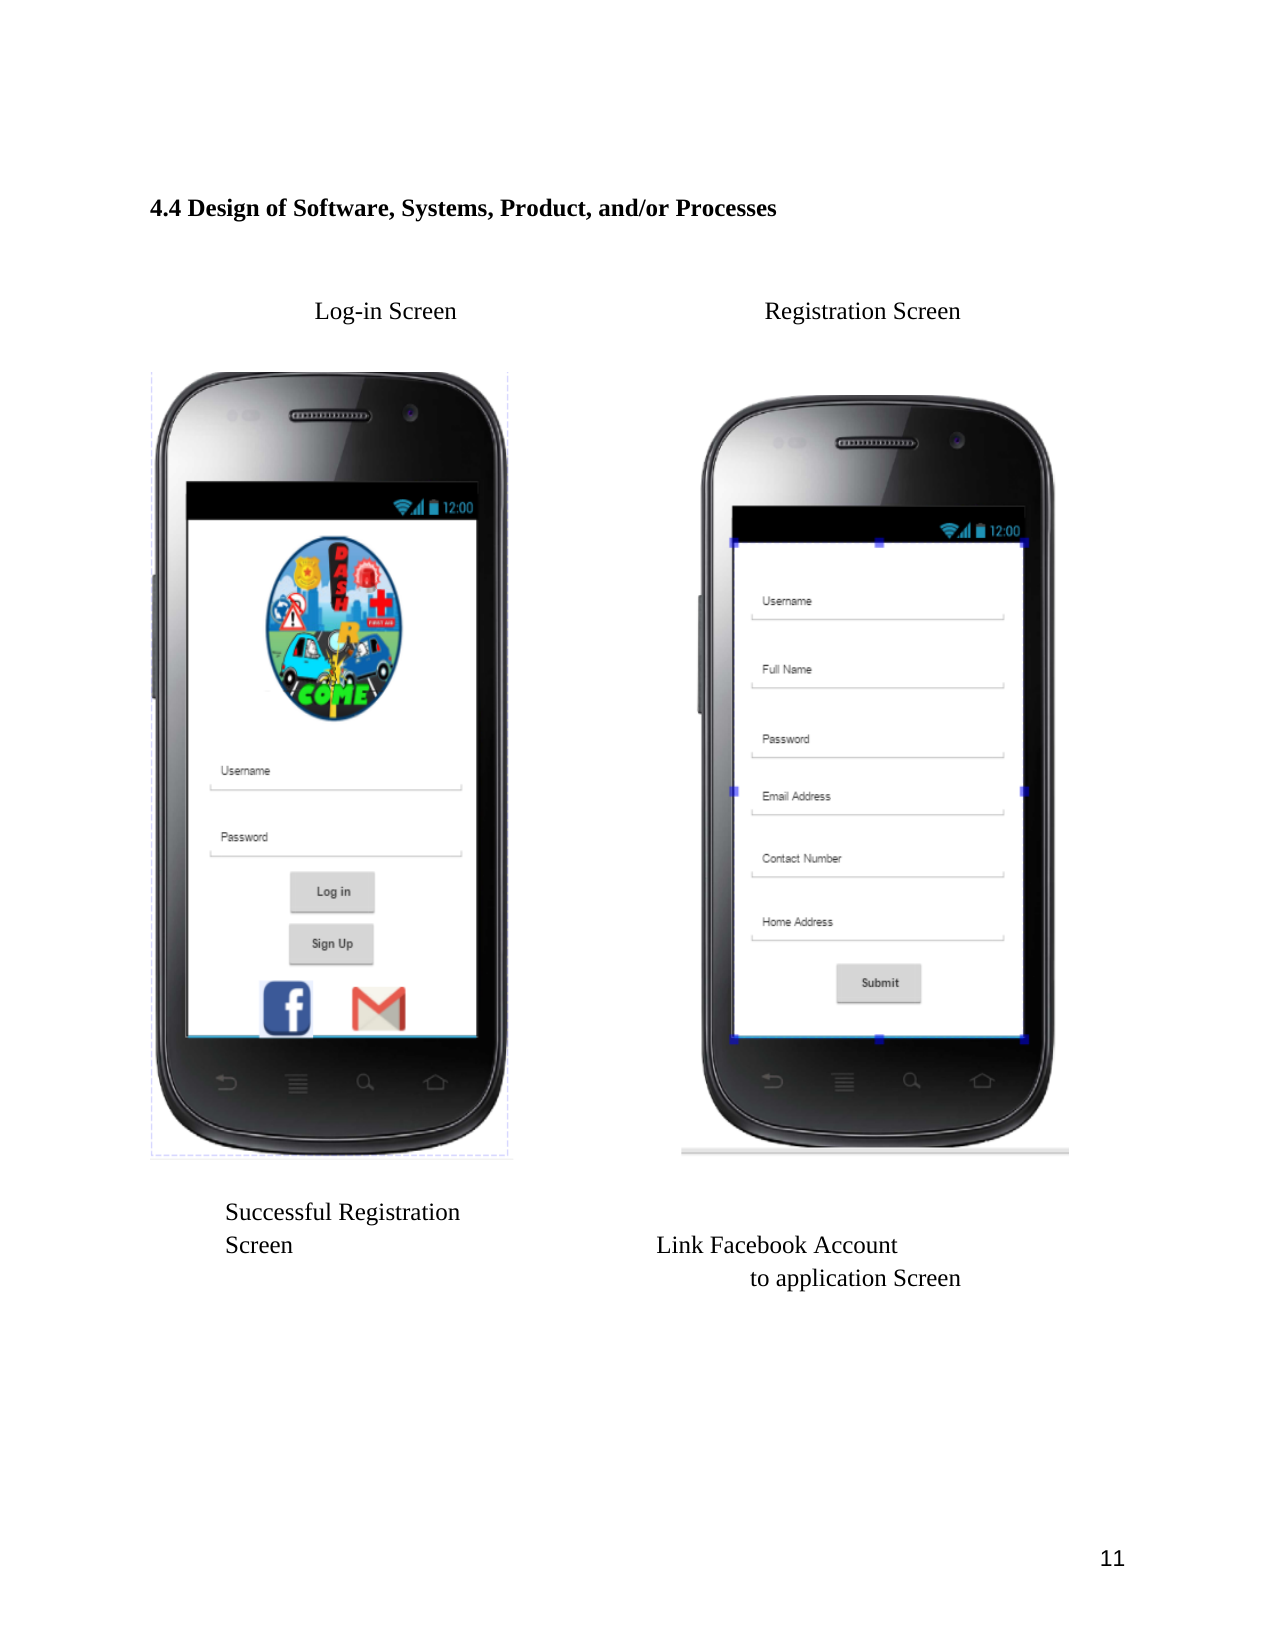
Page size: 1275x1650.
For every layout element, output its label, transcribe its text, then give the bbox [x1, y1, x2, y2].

picture [150, 372, 514, 1160]
subtitle 4.4 Design of Software, Systems, Product, and/or Processes [150, 193, 1125, 221]
text Successful Registration [225, 1197, 1125, 1226]
picture [681, 395, 1069, 1160]
text to application Screen [675, 1263, 1125, 1325]
text Screen Link Facebook Account [225, 1230, 1125, 1259]
subtitle Log-in Screen Registration Screen [150, 263, 1125, 325]
